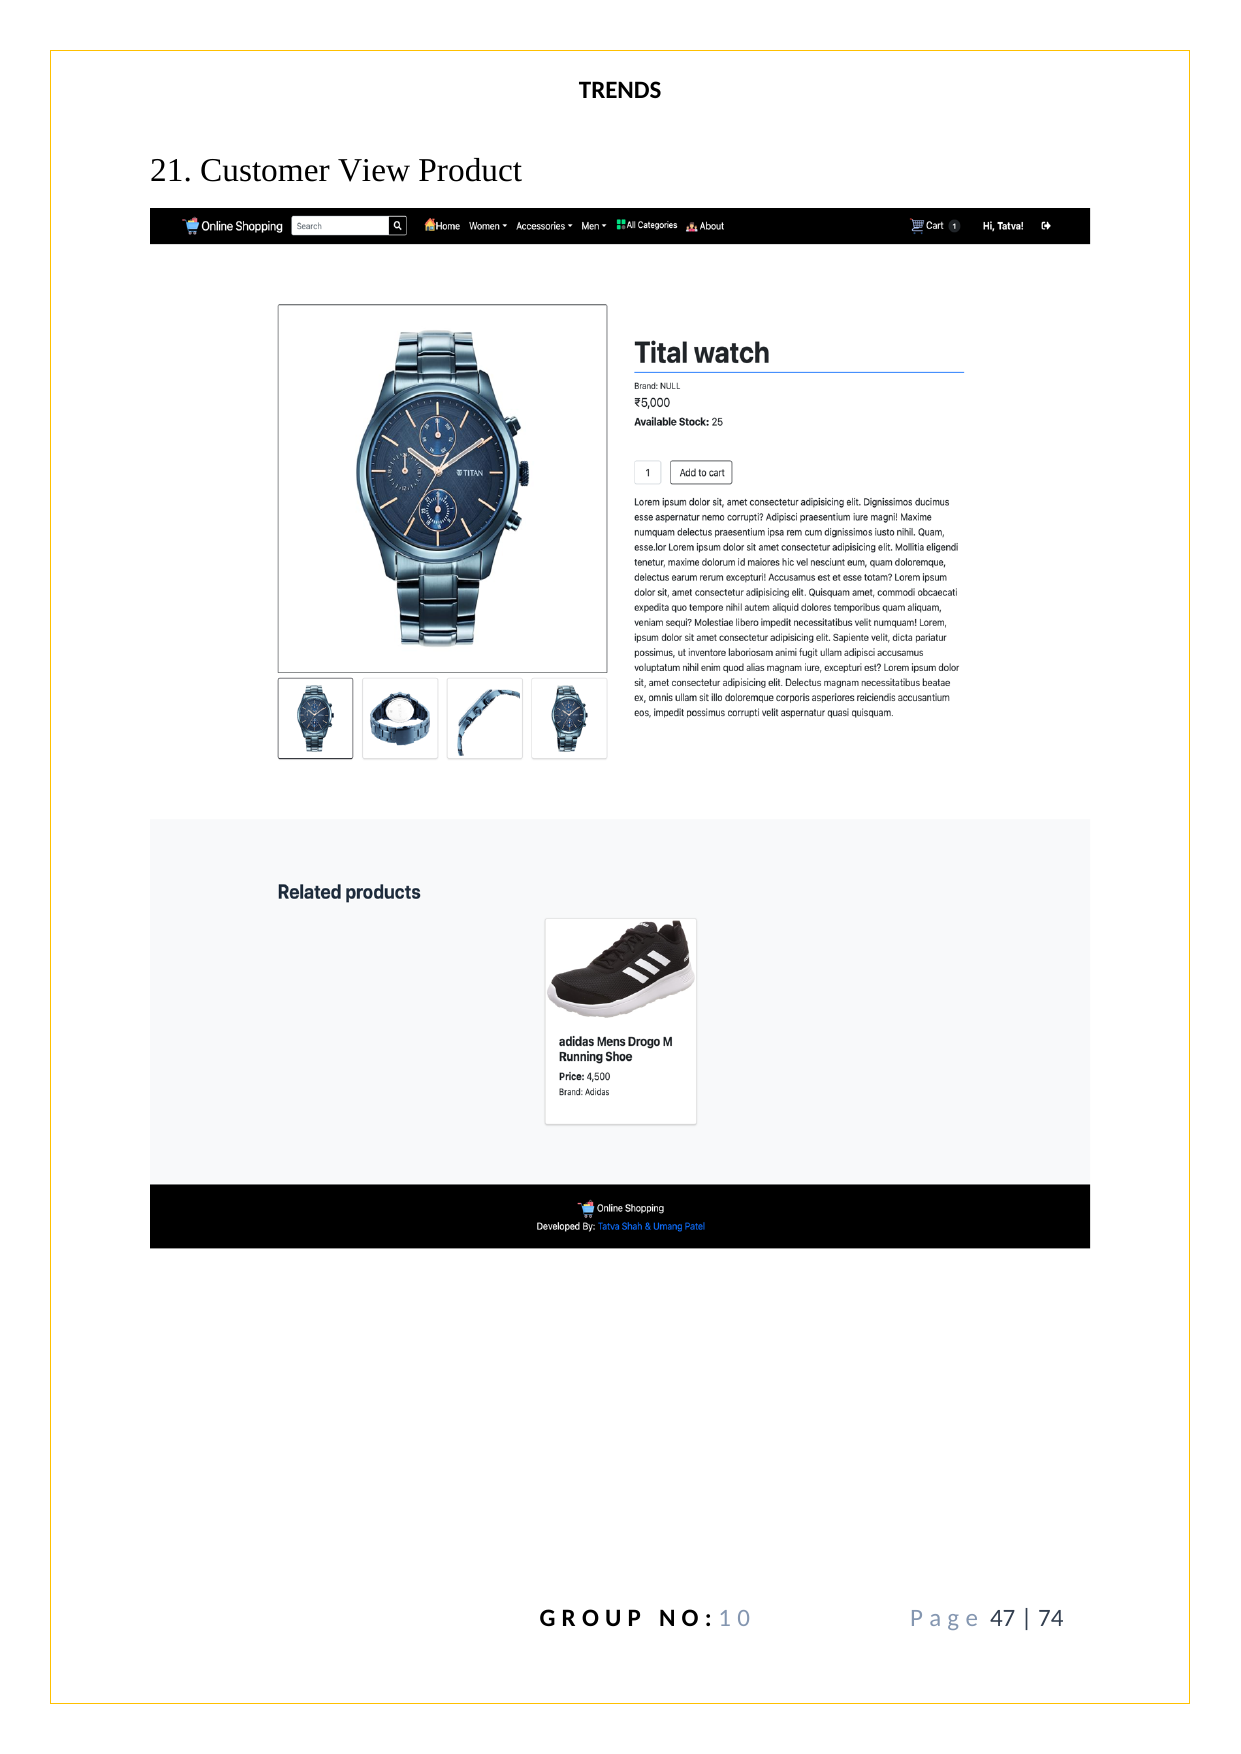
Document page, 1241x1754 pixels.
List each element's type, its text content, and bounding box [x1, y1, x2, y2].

picture [150, 208, 1091, 1249]
text 21. Customer View Product [150, 150, 1090, 188]
